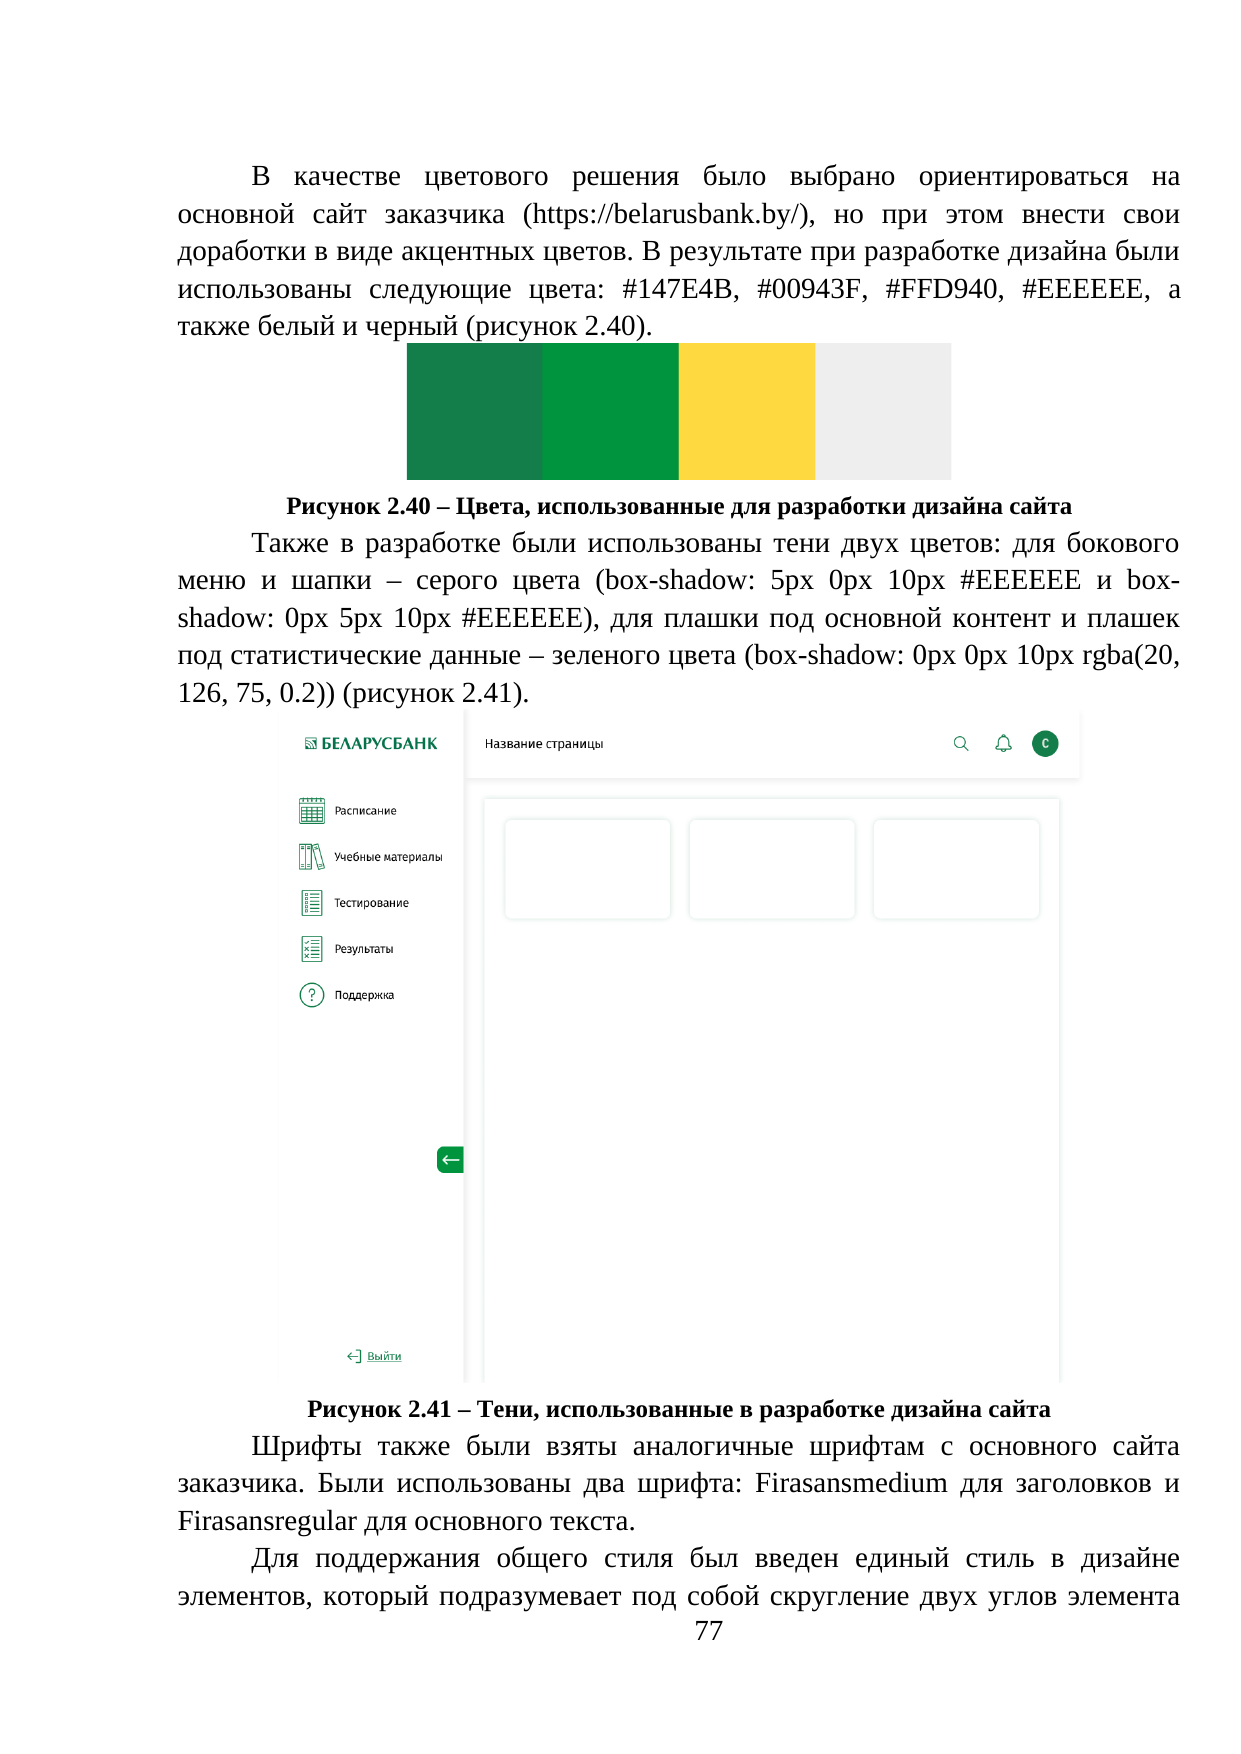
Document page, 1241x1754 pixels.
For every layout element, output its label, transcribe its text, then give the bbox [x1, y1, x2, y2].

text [177, 1538, 1181, 1613]
picture [406, 343, 952, 480]
text В качестве цветового решения было выбрано ориентироваться на основной сайт заказчика (https://belarusbank.by/), но при этом внести свои доработки в виде акцентных цветов. В результате при разработке дизайна были использованы следующие цвета: #147E4B, #00943F, #FFD940, #EEEEEE, а также белый и черный (рисунок 2.40). [177, 156, 1181, 343]
picture [206, 709, 1153, 1383]
text Рисунок 2.40 – Цвета, использованные для разработки дизайна сайта [177, 484, 1181, 522]
text Рисунок 2.41 – Тени, использованные в разработке дизайна сайта [177, 1388, 1181, 1425]
text Шрифты также были взяты аналогичные шрифтам с основного сайта заказчика. Были использованы два шрифта: Firasansmedium для заголовков и Firasansregular для основного текста. [177, 1425, 1181, 1538]
text Также в разработке были использованы тени двух цветов: для бокового меню и шапки – серого цвета (box-shadow: 5px 0px 10px #EEEEEE и box-shadow: 0px 5px 10px #EEEEEE), для плашки под основной контент и плашек под статистические данные – зеленого цвета (box-shadow: 0px 0px 10px rgba(20, 126, 75, 0.2)) (рисунок 2.41). [177, 522, 1181, 709]
